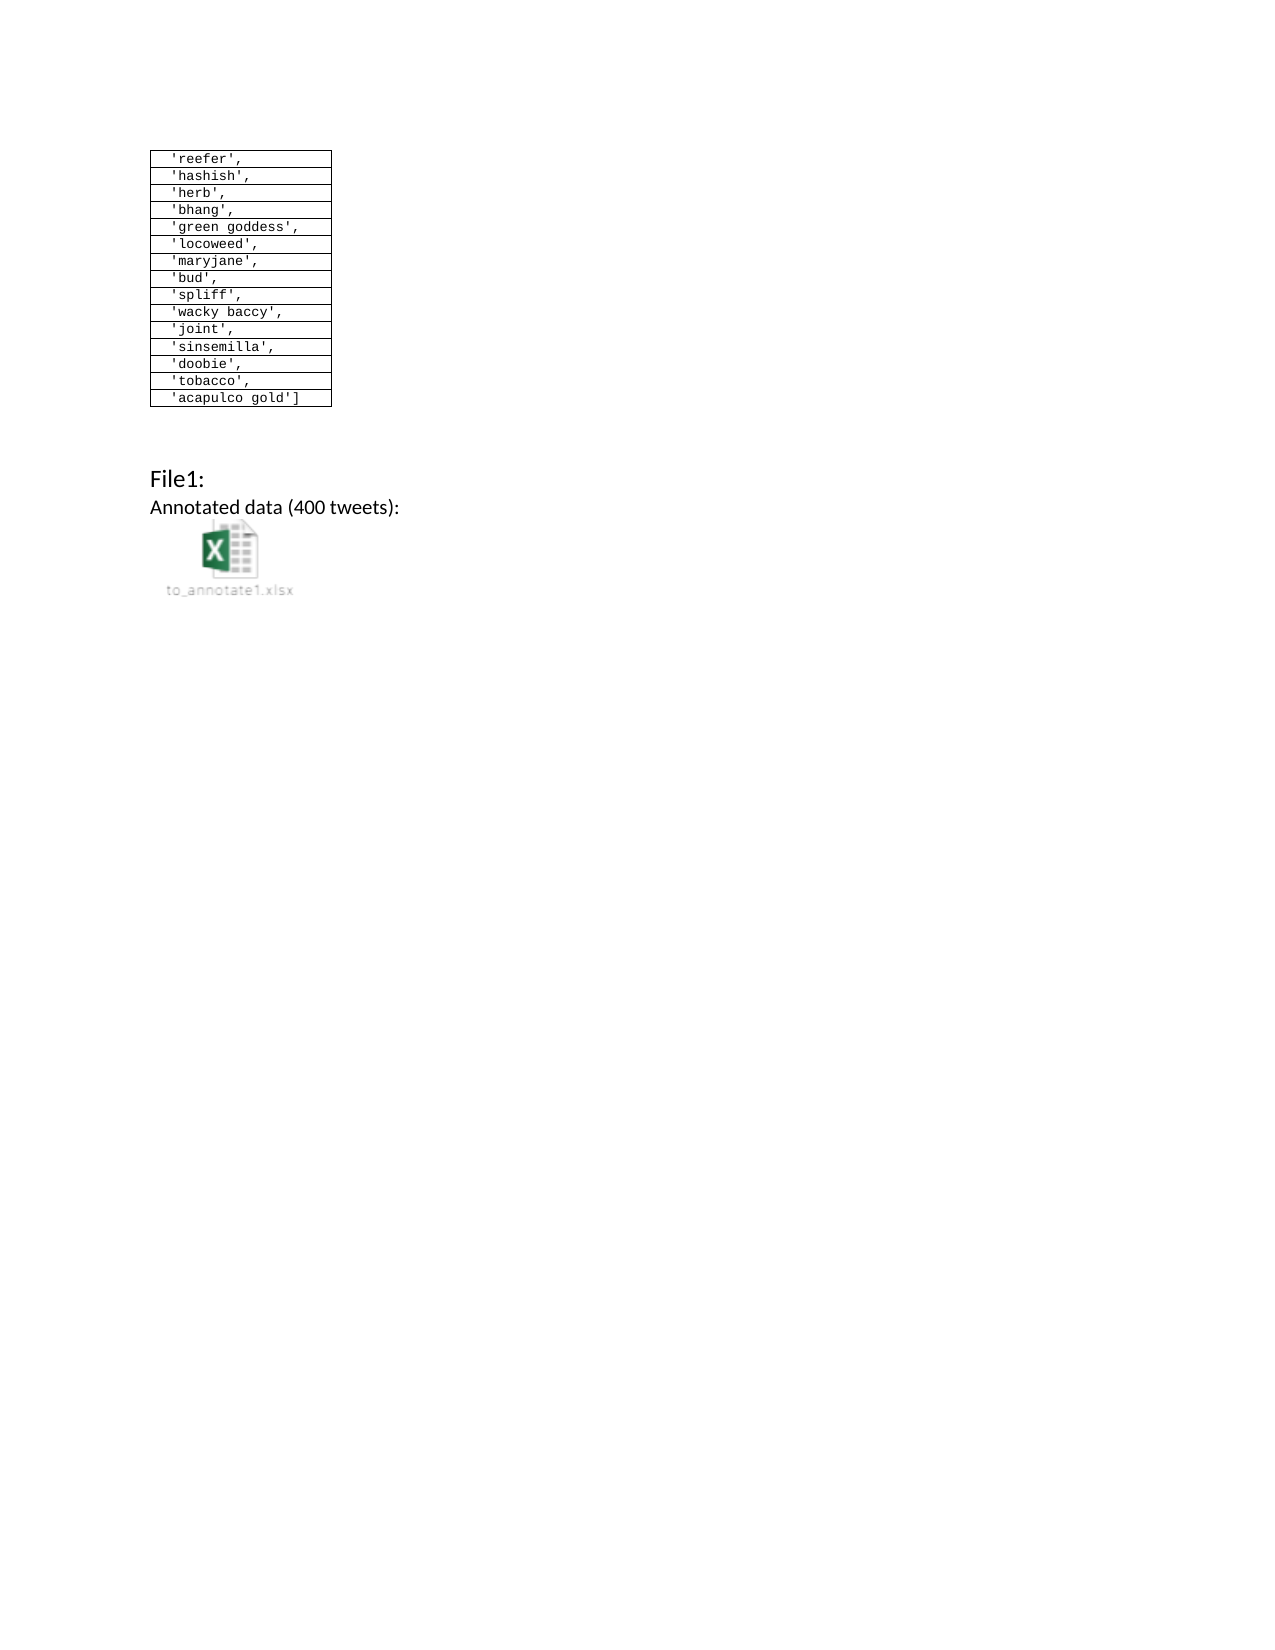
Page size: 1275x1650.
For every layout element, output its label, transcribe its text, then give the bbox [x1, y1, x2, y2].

table_cell 'doobie', [151, 356, 331, 372]
table_cell 'acapulco gold'] [151, 390, 331, 406]
table_cell 'bud', [151, 271, 331, 287]
table_cell 'bhang', [151, 202, 331, 218]
table_cell 'maryjane', [151, 254, 331, 269]
text File1: [150, 463, 1125, 494]
table_cell 'herb', [151, 185, 331, 201]
table_cell 'sinsemilla', [151, 339, 331, 355]
table_cell 'reefer', [151, 151, 331, 167]
table_cell 'tobacco', [151, 373, 331, 389]
table_cell 'wacky baccy', [151, 305, 331, 321]
text Annotated data (400 tweets): [150, 494, 1125, 519]
table_cell 'spliff', [151, 288, 331, 304]
table_cell 'green goddess', [151, 219, 331, 235]
table_cell 'locoweed', [151, 236, 331, 252]
table_cell 'hashish', [151, 168, 331, 184]
table_cell 'joint', [151, 322, 331, 338]
